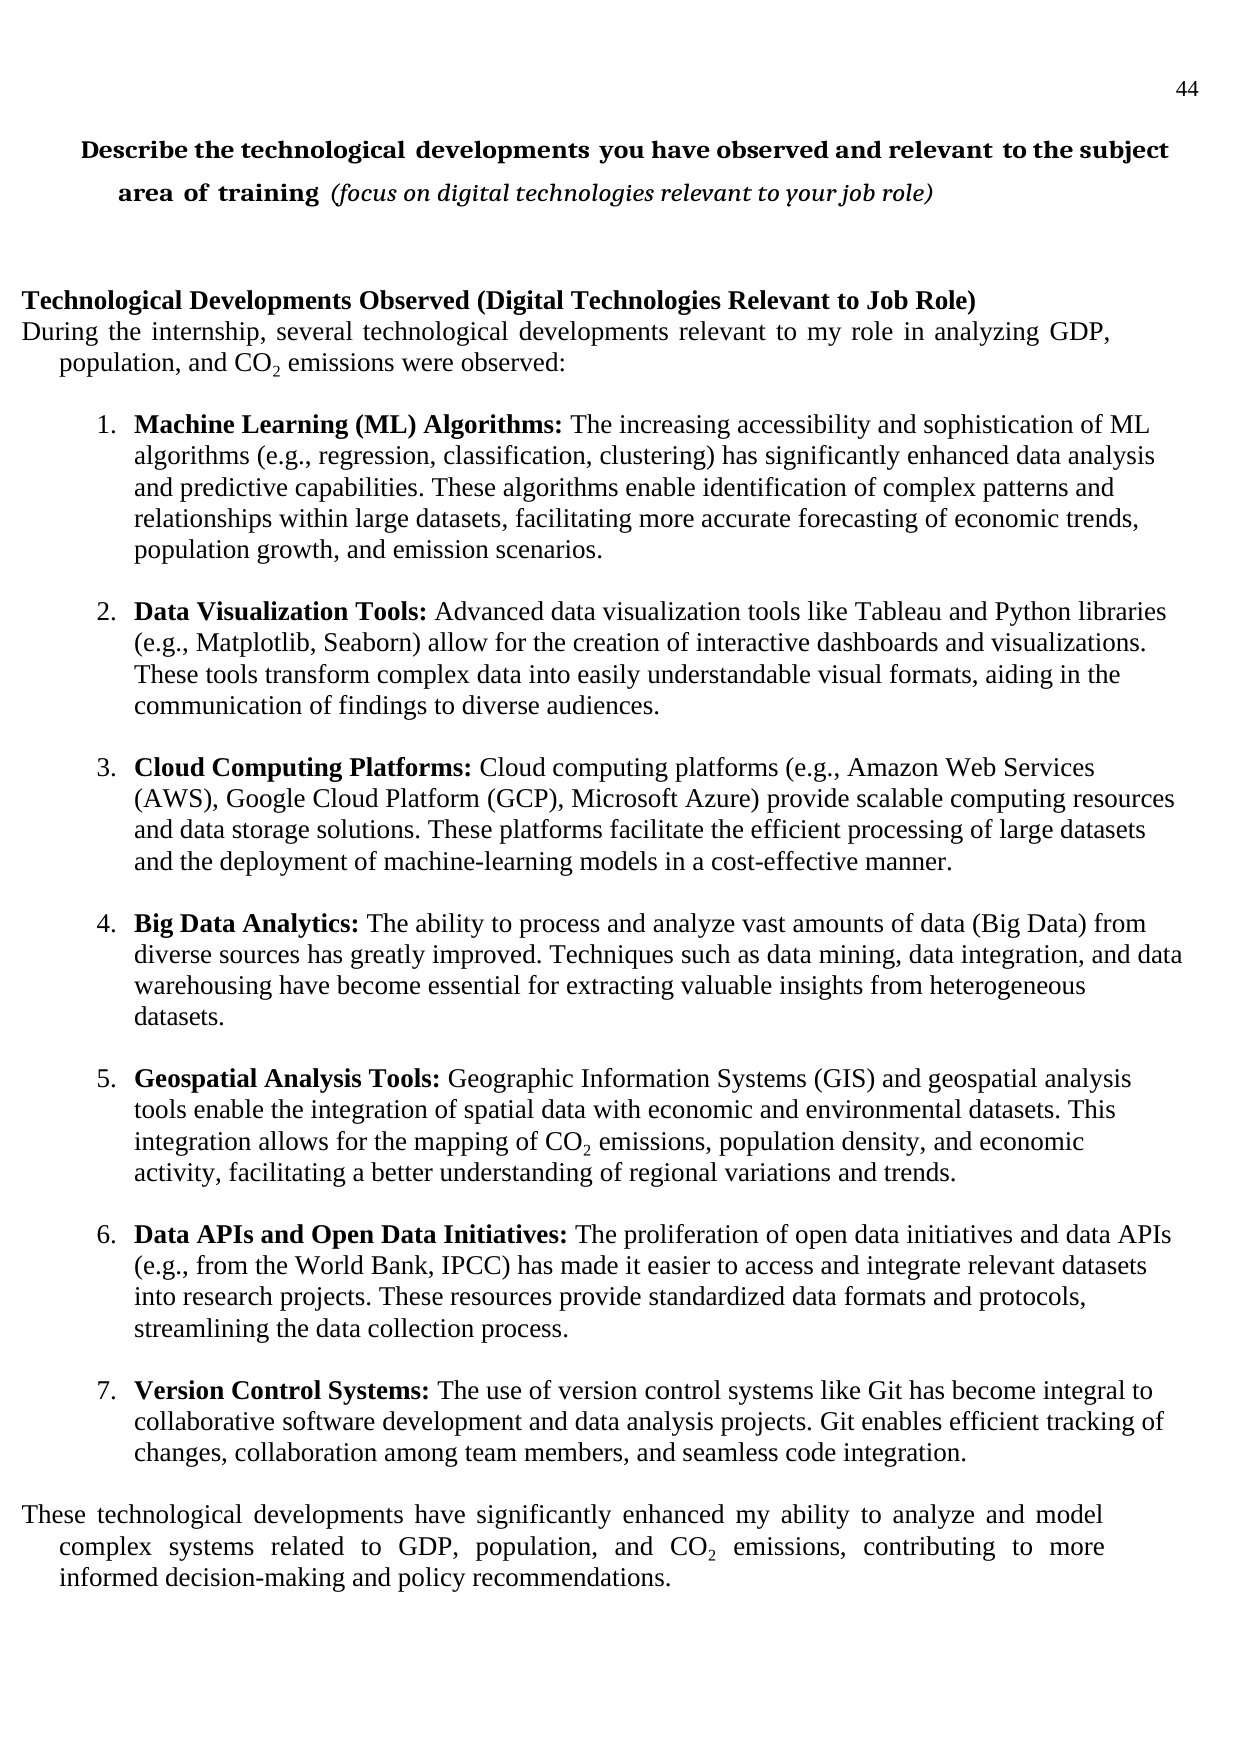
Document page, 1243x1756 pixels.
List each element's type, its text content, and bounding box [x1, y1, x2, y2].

list Data Visualization Tools: Advanced data visualization tools like Tableau and Python libraries (e.g., Matplotlib, Seaborn) allow for the creation of interactive dashboards and visualizations. These tools transform complex data into easily understandable visual formats, aiding in the communication of findings to diverse audiences. [96, 595, 1168, 720]
list Version Control Systems: The use of version control systems like Git has become integral to collaborative software development and data analysis projects. Git enables efficient tracking of changes, collaboration among team members, and seamless code integration. [96, 1374, 1165, 1467]
list Cloud Computing Platforms: Cloud computing platforms (e.g., Amazon Web Services (AWS), Google Cloud Platform (GCP), Microsoft Azure) provide scalable computing resources and data storage solutions. These platforms facilitate the efficient processing of large datasets and the deployment of machine-learning models in a cost-effective manner. [96, 751, 1176, 876]
list Big Data Analytics: The ability to process and analyze vast amounts of data (Big Data) from diverse sources has greatly improved. Techniques such as data mining, data integration, and data warehousing have become essential for extracting valuable insights from heterogeneous datasets. [96, 907, 1183, 1032]
text These technological developments have significantly enhanced my ability to analyze and model complex systems related to GDP, population, and CO₂ emissions, contributing to more informed decision-making and policy recommendations. [21, 1498, 1105, 1592]
list Machine Learning (ML) Algorithms: The increasing accessibility and sophistication of ML algorithms (e.g., regression, classification, clustering) has significantly enhanced data analysis and predictive capabilities. These algorithms enable identification of complex patterns and relationships within large datasets, facilitating more accurate forecasting of economic trends, population growth, and emission scenarios. [96, 408, 1156, 564]
list Data APIs and Open Data Initiatives: The proliferation of open data initiatives and data APIs (e.g., from the World Bank, IPCC) has made it easier to access and integrate relevant datasets into research projects. These resources provide standardized data formats and protocols, streamlining the data collection process. [96, 1218, 1173, 1343]
list Geospatial Analysis Tools: Geographic Information Systems (GIS) and geospatial analysis tools enable the integration of spatial data with economic and environmental datasets. This integration allows for the mapping of CO₂ emissions, population density, and economic activity, facilitating a better understanding of regional variations and trends. [96, 1062, 1179, 1187]
text Describe the technological developments you have observed and relevant to the subject area of training (focus on digital technologies relevant to your job role) [81, 136, 1198, 208]
subtitle Technological Developments Observed (Digital Technologies Relevant to Job Role) [21, 284, 1198, 315]
text During the internship, several technological developments relevant to my role in analyzing GDP, population, and CO₂ emissions were observed: [21, 315, 1111, 377]
